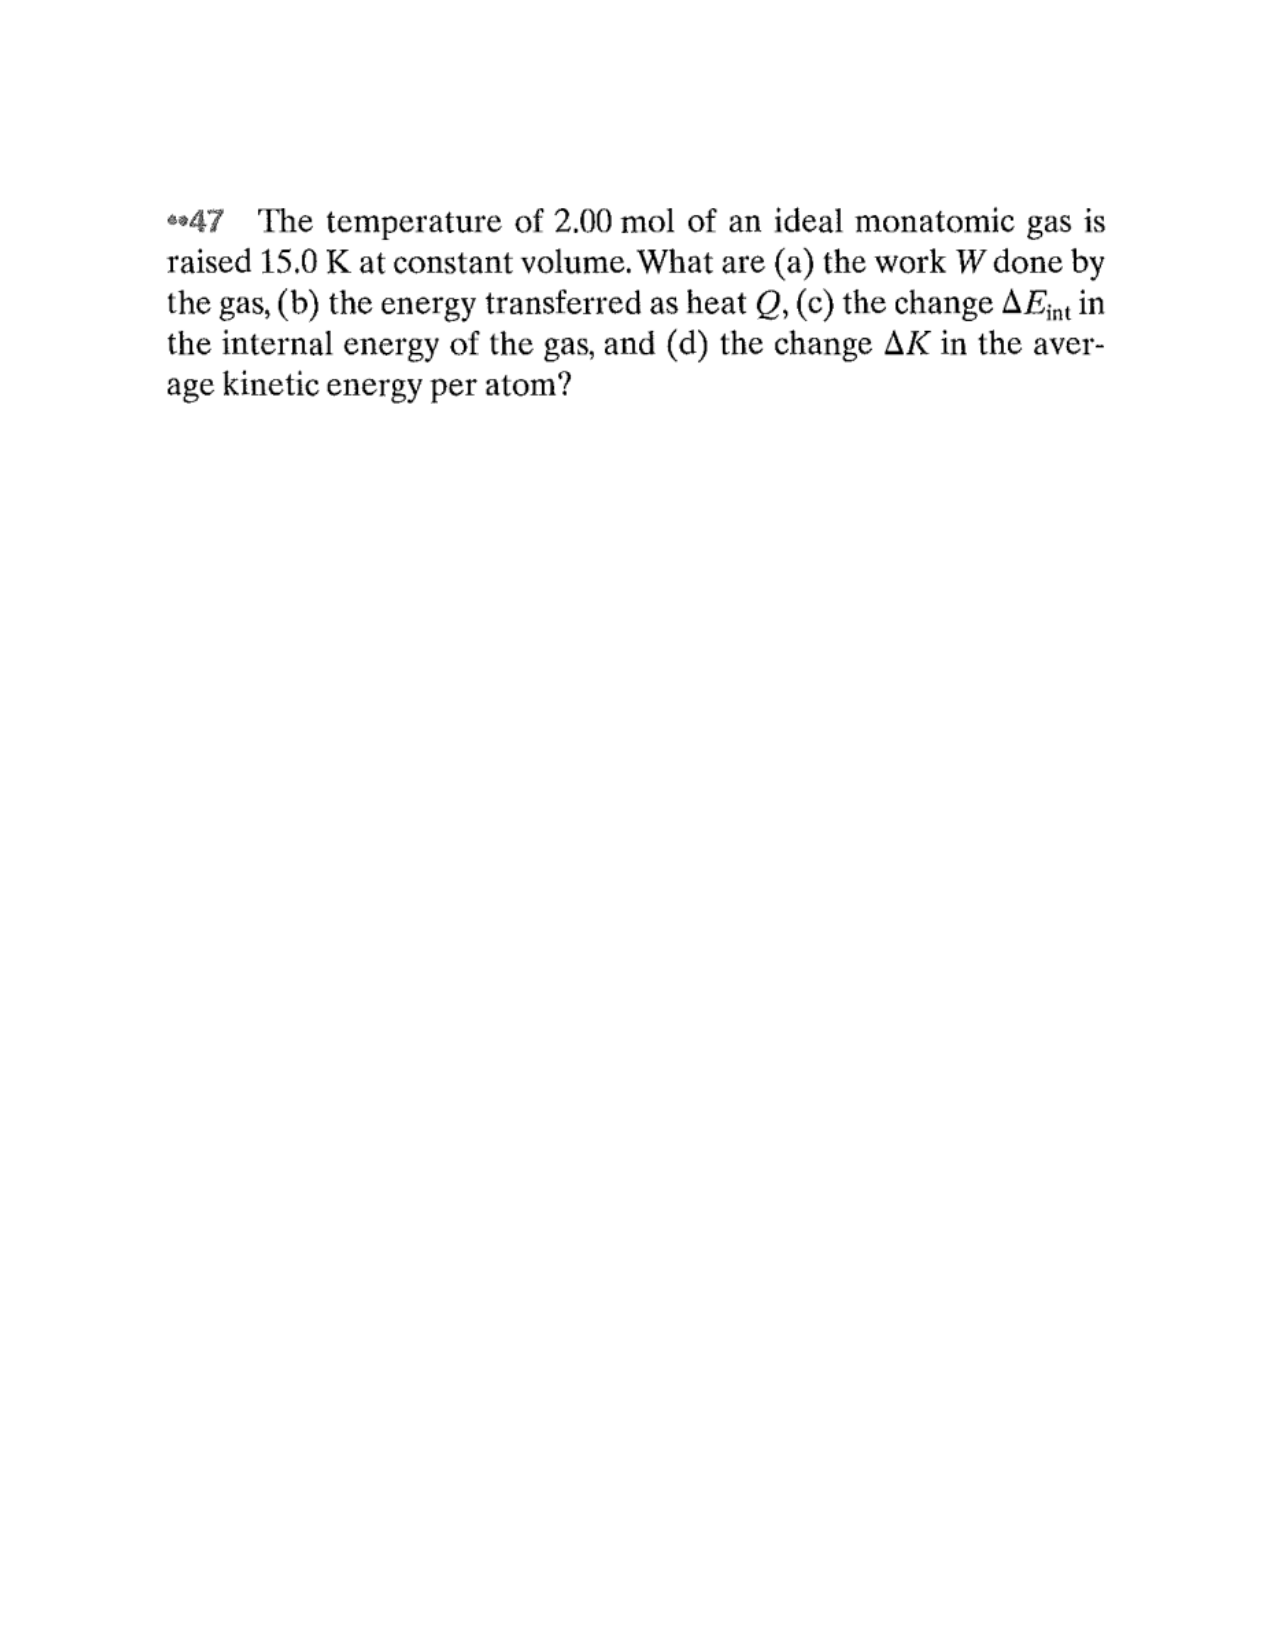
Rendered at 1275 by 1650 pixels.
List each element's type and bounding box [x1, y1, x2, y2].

picture [150, 196, 1125, 415]
